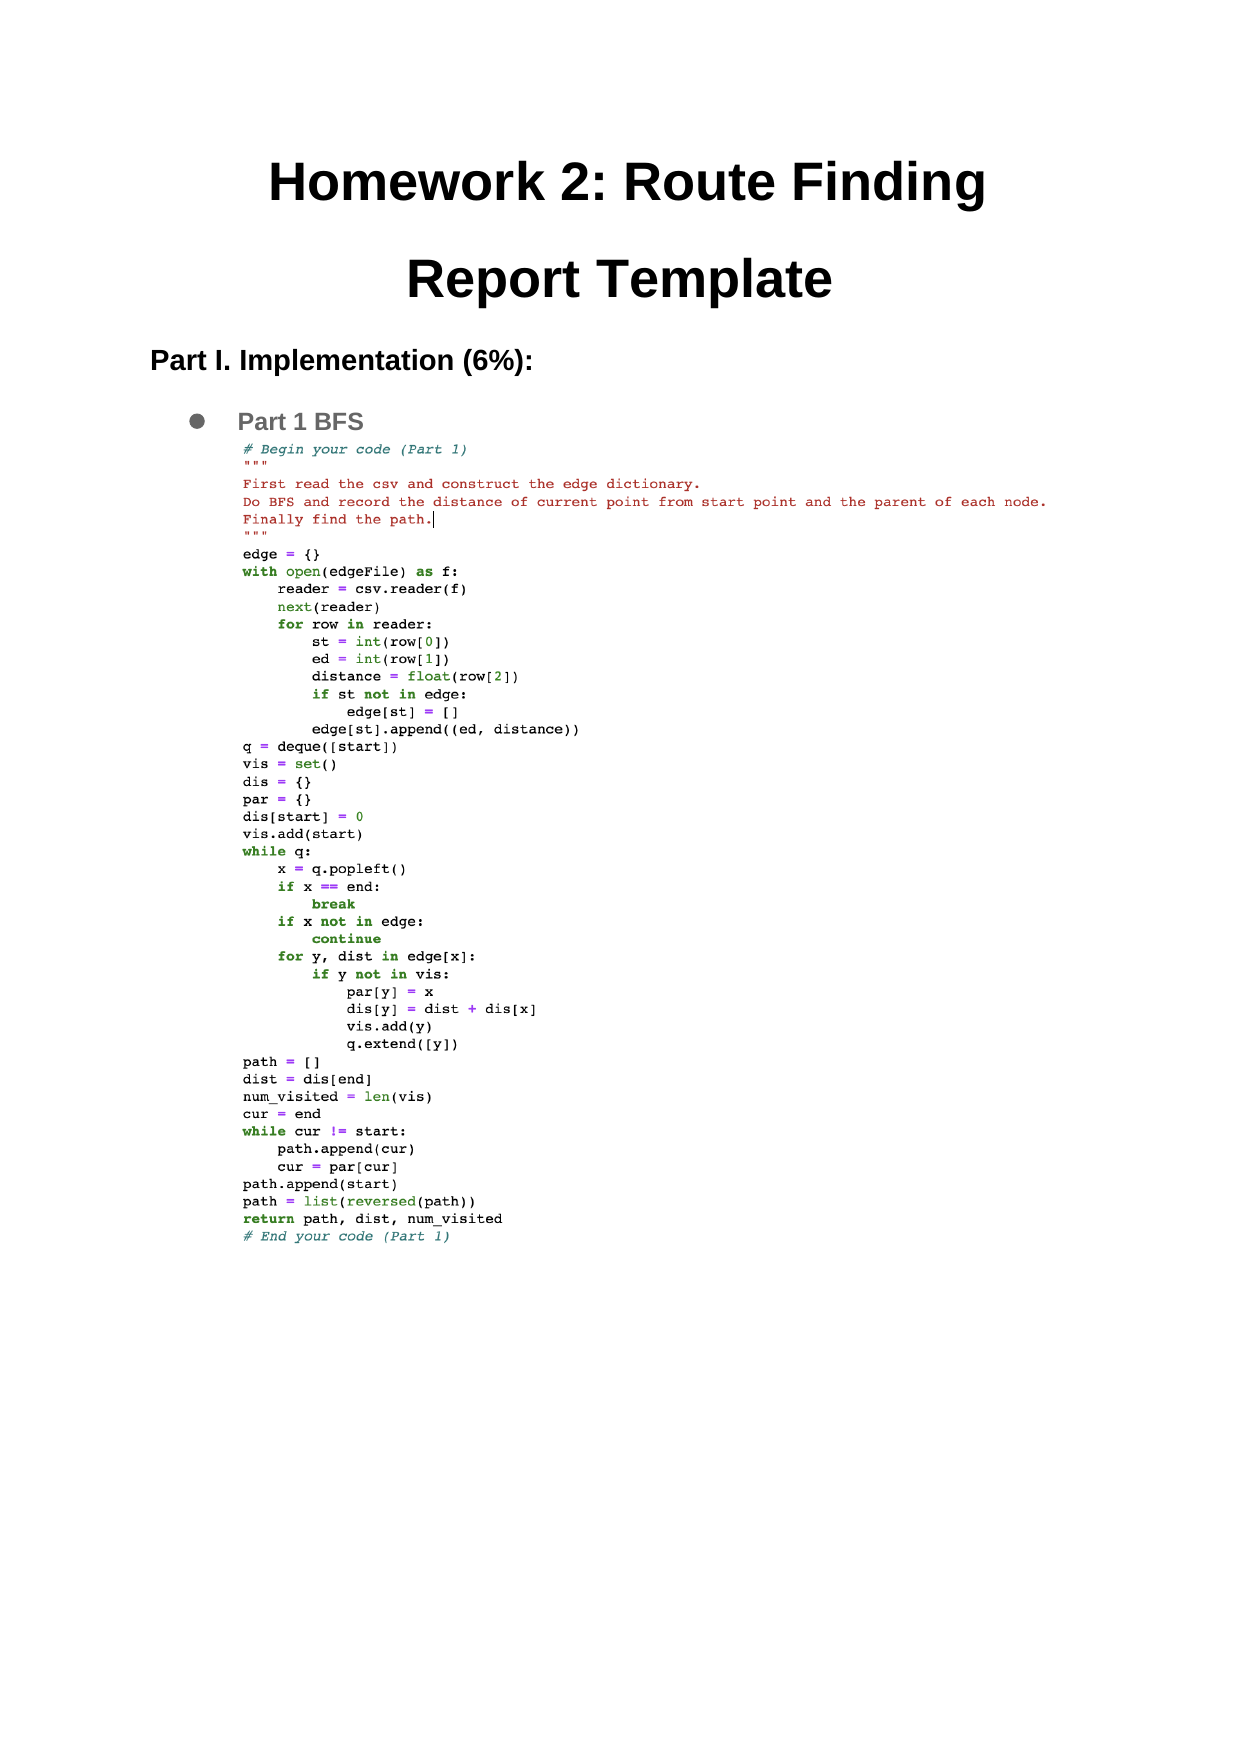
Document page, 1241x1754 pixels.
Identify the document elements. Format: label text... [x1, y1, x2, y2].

picture [237, 439, 1057, 1251]
text Report Template [150, 247, 1090, 309]
text Homework 2: Route Finding [150, 150, 1090, 212]
text Part I. Implementation (6%): [150, 343, 1090, 377]
